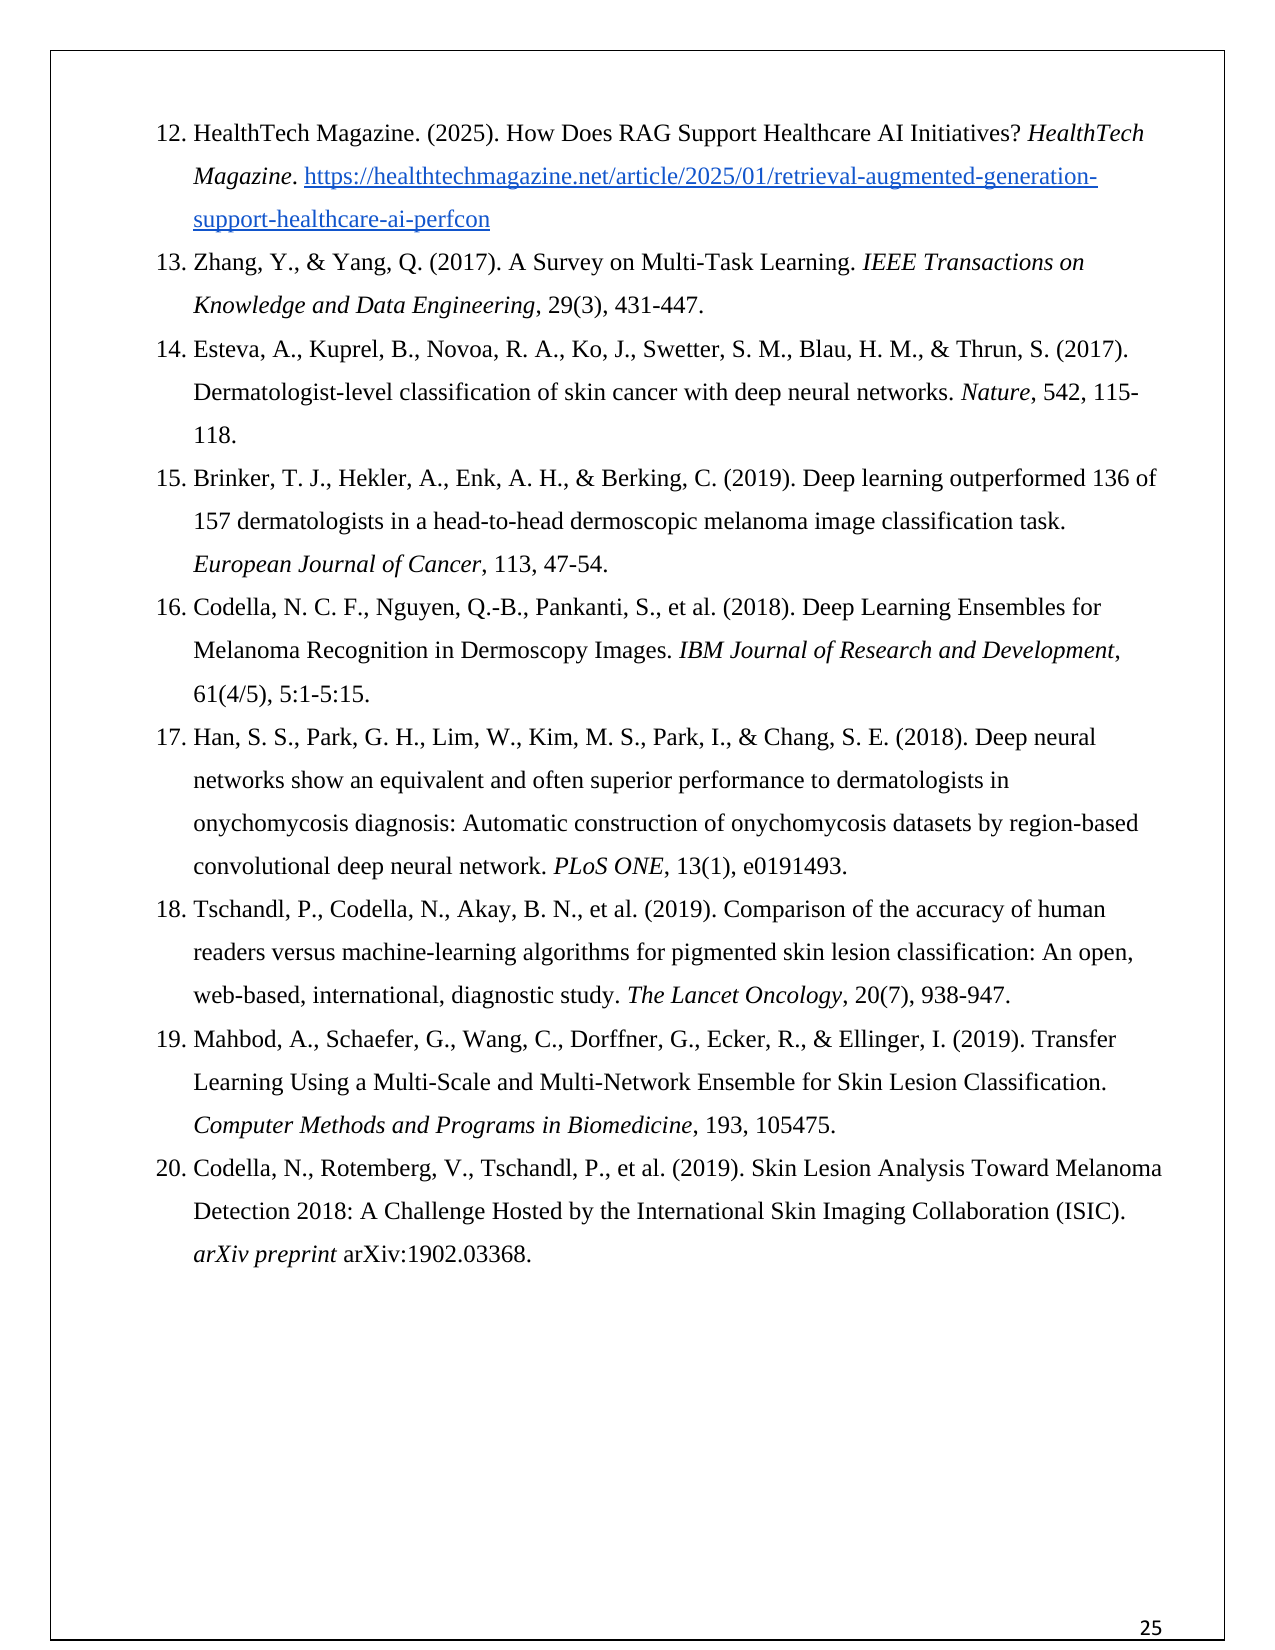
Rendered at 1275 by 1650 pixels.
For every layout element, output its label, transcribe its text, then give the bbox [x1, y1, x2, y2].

list Brinker, T. J., Hekler, A., Enk, A. H., & Berking, C. (2019). Deep learning outperformed 136 of 157 dermatologists in a head-to-head dermoscopic melanoma image classification task. European Journal of Cancer, 113, 47-54. [156, 463, 1162, 578]
list Codella, N. C. F., Nguyen, Q.-B., Pankanti, S., et al. (2018). Deep Learning Ensembles for Melanoma Recognition in Dermoscopy Images. IBM Journal of Research and Development, 61(4/5), 5:1-5:15. [156, 592, 1162, 707]
list Mahbod, A., Schaefer, G., Wang, C., Dorffner, G., Ecker, R., & Ellinger, I. (2019). Transfer Learning Using a Multi-Scale and Multi-Network Ensemble for Skin Lesion Classification. Computer Methods and Programs in Biomedicine, 193, 105475. [156, 1024, 1162, 1139]
list Zhang, Y., & Yang, Q. (2017). A Survey on Multi-Task Learning. IEEE Transactions on Knowledge and Data Engineering, 29(3), 431-447. [156, 247, 1162, 319]
list Han, S. S., Park, G. H., Lim, W., Kim, M. S., Park, I., & Chang, S. E. (2018). Deep neural networks show an equivalent and often superior performance to dermatologists in onychomycosis diagnosis: Automatic construction of onychomycosis datasets by region-based convolutional deep neural network. PLoS ONE, 13(1), e0191493. [156, 722, 1162, 880]
list Tschandl, P., Codella, N., Akay, B. N., et al. (2019). Comparison of the accuracy of human readers versus machine-learning algorithms for pigmented skin lesion classification: An open, web-based, international, diagnostic study. The Lancet Oncology, 20(7), 938-947. [156, 894, 1162, 1009]
list Codella, N., Rotemberg, V., Tschandl, P., et al. (2019). Skin Lesion Analysis Toward Melanoma Detection 2018: A Challenge Hosted by the International Skin Imaging Collaboration (ISIC). arXiv preprint arXiv:1902.03368. [156, 1153, 1162, 1268]
list HealthTech Magazine. (2025). How Does RAG Support Healthcare AI Initiatives? HealthTech Magazine. https://healthtechmagazine.net/article/2025/01/retrieval-augmented-generation-support-healthcare-ai-perfcon [156, 118, 1162, 233]
list Esteva, A., Kuprel, B., Novoa, R. A., Ko, J., Swetter, S. M., Blau, H. M., & Thrun, S. (2017). Dermatologist-level classification of skin cancer with deep neural networks. Nature, 542, 115-118. [156, 334, 1162, 449]
